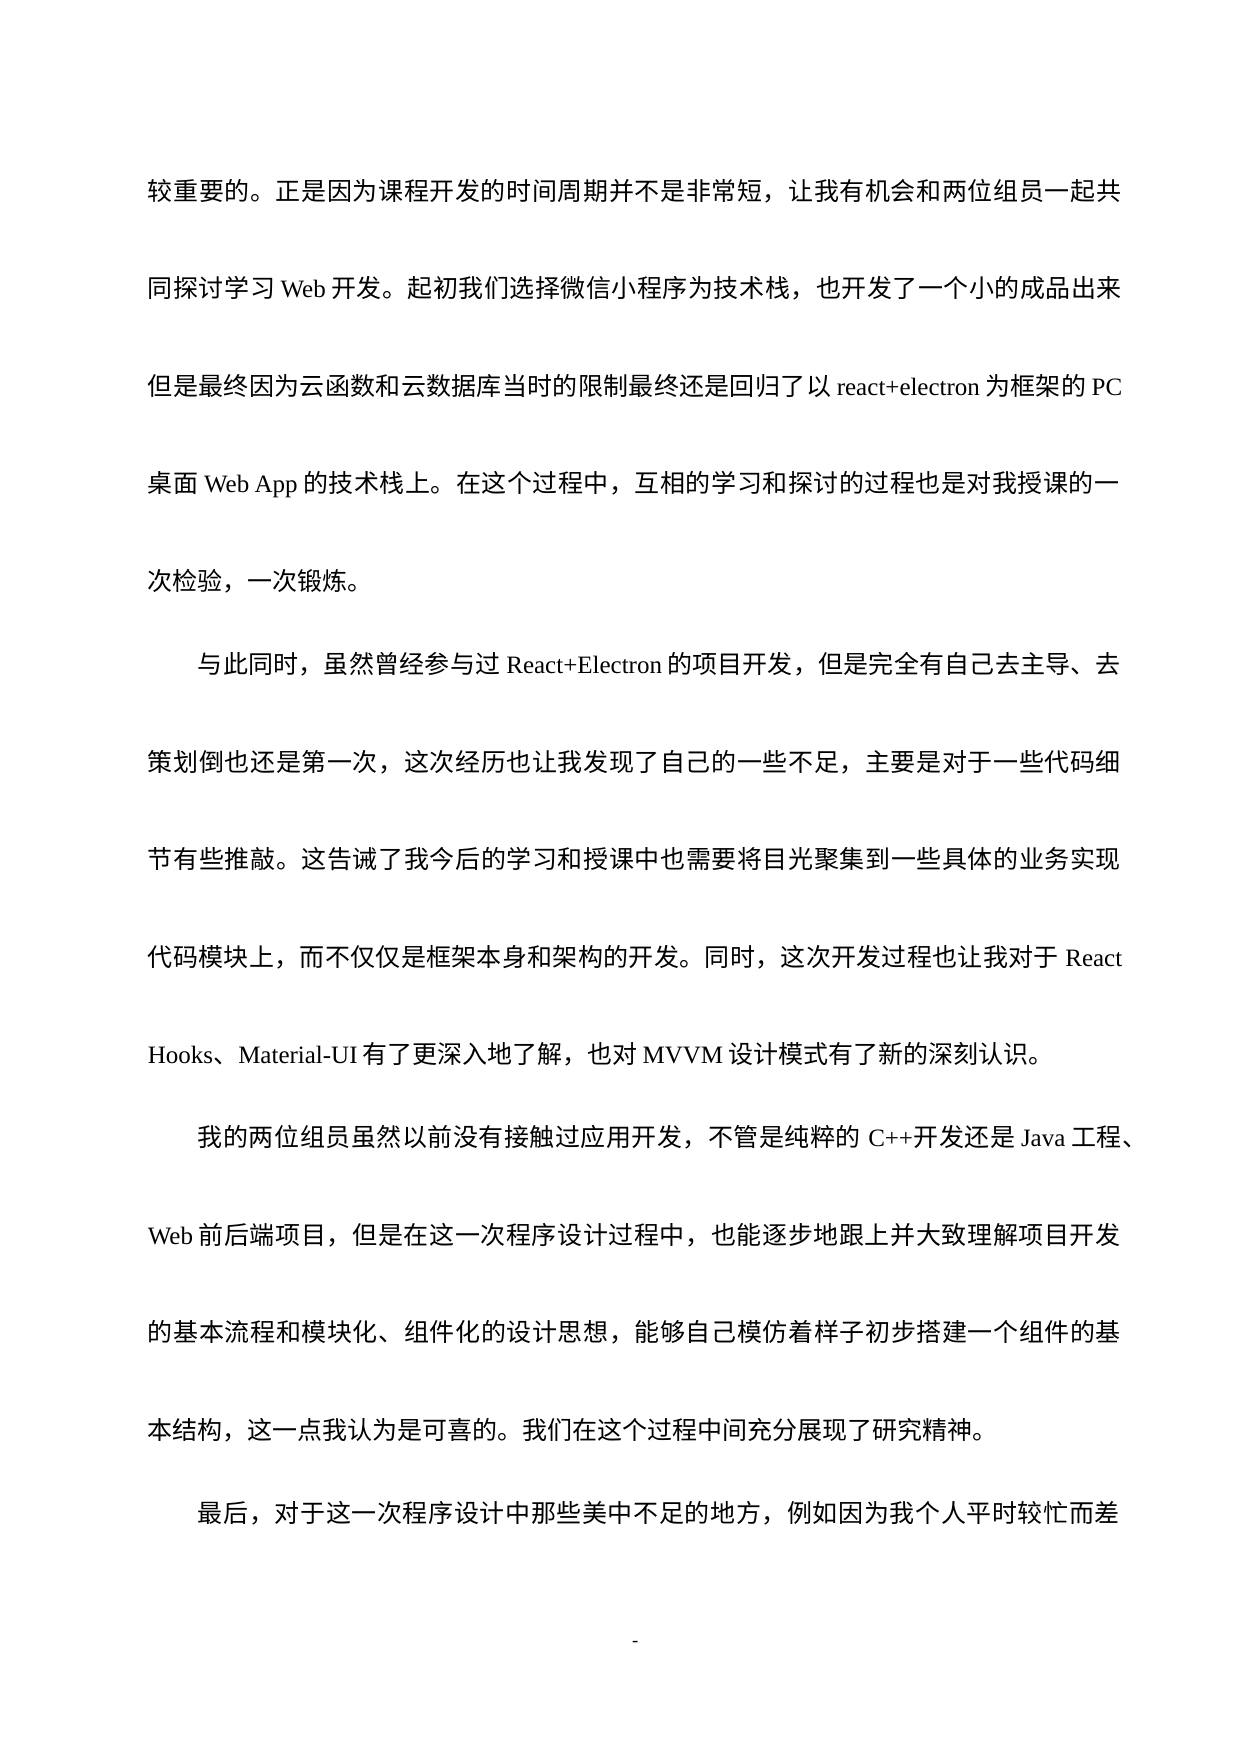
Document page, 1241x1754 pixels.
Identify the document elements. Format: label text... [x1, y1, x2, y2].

text 与此同时，虽然曾经参与过React+Electron的项目开发，但是完全有自己去主导、去策划倒也还是第一次，这次经历也让我发现了自己的一些不足，主要是对于一些代码细节有些推敲。这告诫了我今后的学习和授课中也需要将目光聚集到一些具体的业务实现代码模块上，而不仅仅是框架本身和架构的开发。同时，这次开发过程也让我对于React Hooks、Material-UI有了更深入地了解，也对MVVM设计模式有了新的深刻认识。 [148, 630, 1122, 1085]
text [148, 1479, 1122, 1544]
text 我的两位组员虽然以前没有接触过应用开发，不管是纯粹的C++开发还是Java工程、Web前后端项目，但是在这一次程序设计过程中，也能逐步地跟上并大致理解项目开发的基本流程和模块化、组件化的设计思想，能够自己模仿着样子初步搭建一个组件的基本结构，这一点我认为是可喜的。我们在这个过程中间充分展现了研究精神。 [148, 1103, 1122, 1461]
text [148, 157, 1122, 612]
